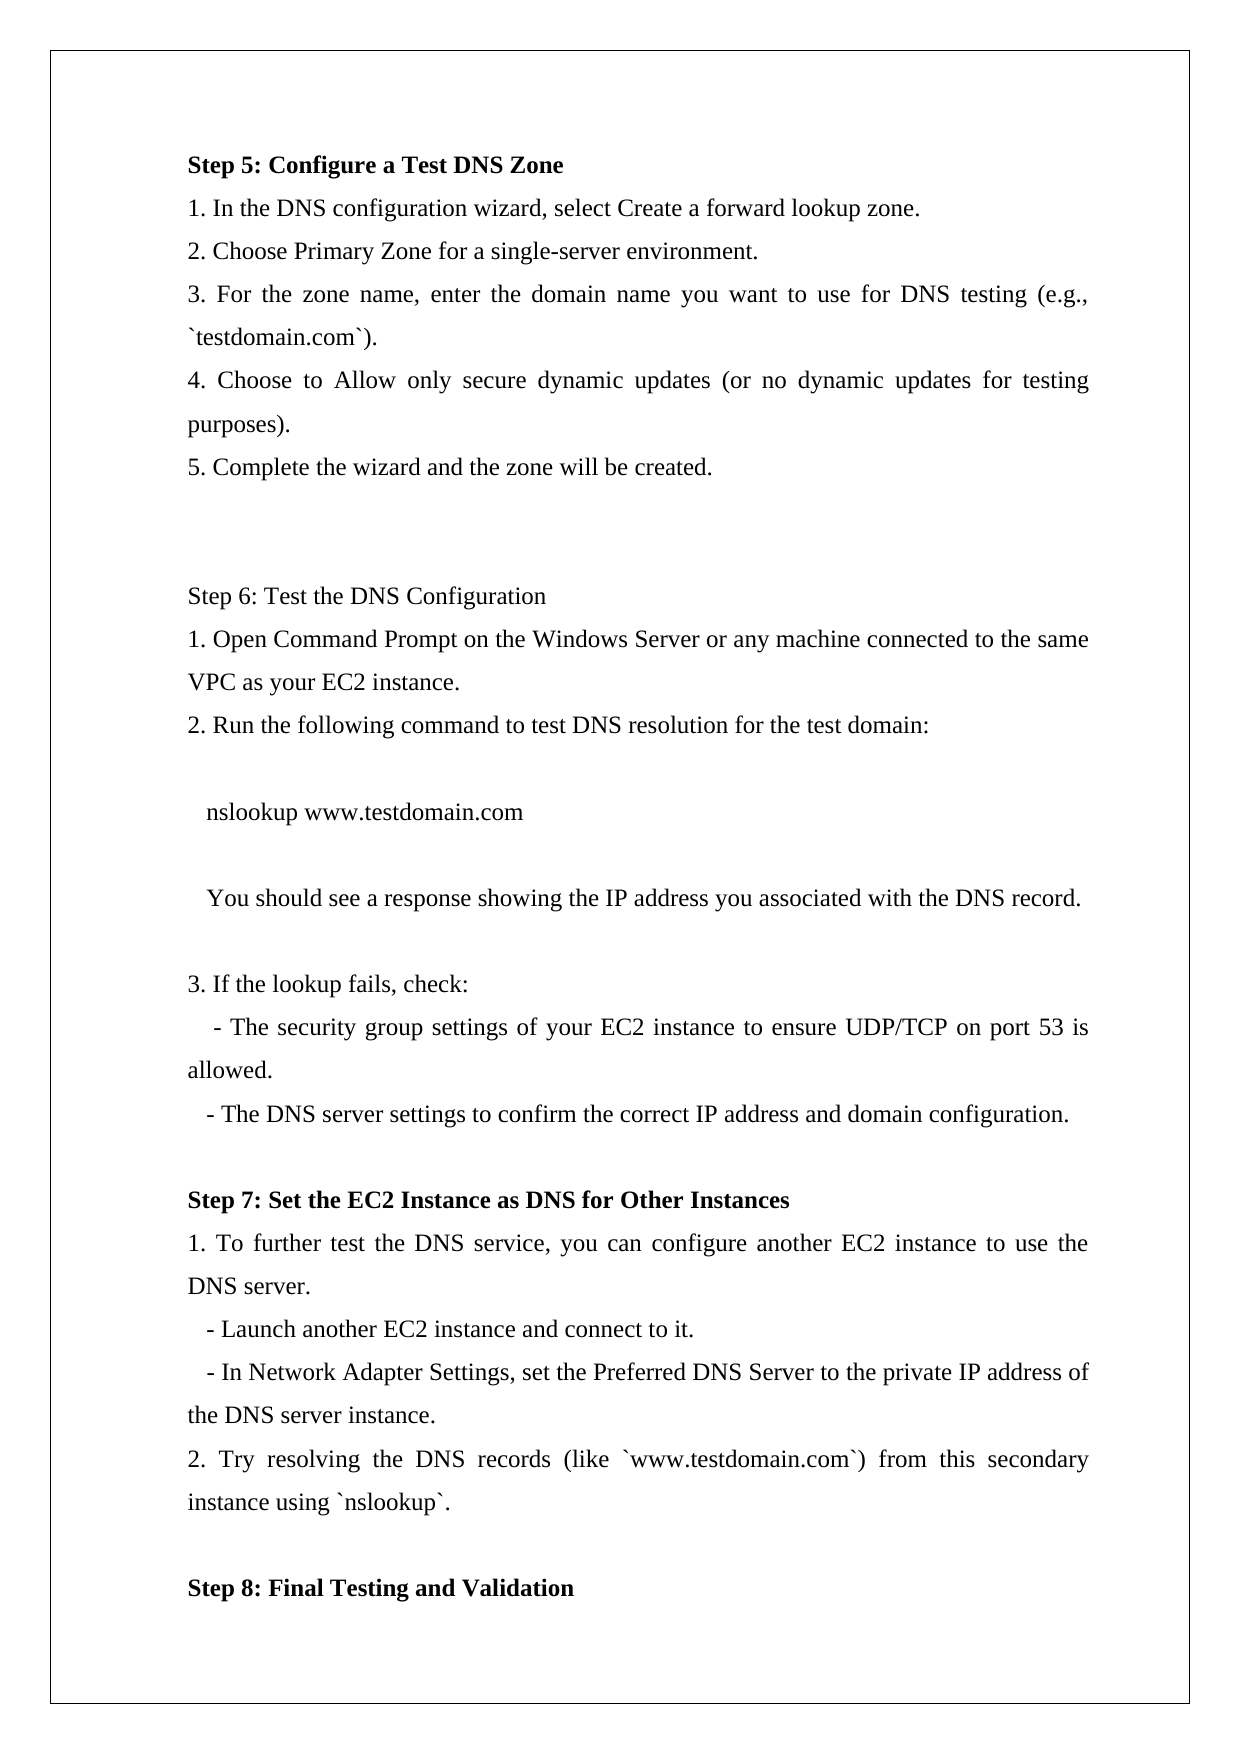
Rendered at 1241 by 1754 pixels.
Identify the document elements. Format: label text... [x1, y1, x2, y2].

text nslookup www.testdomain.com [187, 797, 1090, 826]
text Step 6: Test the DNS Configuration [187, 581, 1090, 610]
text - The DNS server settings to confirm the correct IP address and domain configuration. [187, 1099, 1090, 1127]
text 1. In the DNS configuration wizard, select Create a forward lookup zone. [187, 193, 1090, 222]
text - Launch another EC2 instance and connect to it. [187, 1314, 1090, 1343]
text 3. For the zone name, enter the domain name you want to use for DNS testing (e.g., `testdomain.com`). [187, 279, 1090, 351]
text 3. If the lookup fails, check: [187, 969, 1090, 998]
text - In Network Adapter Settings, set the Preferred DNS Server to the private IP address of the DNS server instance. [187, 1357, 1090, 1429]
text 5. Complete the wizard and the zone will be created. [187, 452, 1090, 481]
text 4. Choose to Allow only secure dynamic updates (or no dynamic updates for testing purposes). [187, 366, 1090, 437]
text Step 7: Set the EC2 Instance as DNS for Other Instances [187, 1185, 1090, 1214]
text 1. To further test the DNS service, you can configure another EC2 instance to use the DNS server. [187, 1228, 1090, 1300]
text Step 8: Final Testing and Validation [187, 1573, 1090, 1602]
text You should see a response showing the IP address you associated with the DNS record. [187, 883, 1090, 912]
text 2. Run the following command to test DNS resolution for the test domain: [187, 711, 1090, 739]
text 1. Open Command Prompt on the Windows Server or any machine connected to the same VPC as your EC2 instance. [187, 624, 1090, 696]
text Step 5: Configure a Test DNS Zone [187, 150, 1090, 179]
text 2. Choose Primary Zone for a single-server environment. [187, 236, 1090, 265]
text 2. Try resolving the DNS records (like `www.testdomain.com`) from this secondary instance using `nslookup`. [187, 1444, 1090, 1516]
text - The security group settings of your EC2 instance to ensure UDP/TCP on port 53 is allowed. [187, 1012, 1090, 1084]
